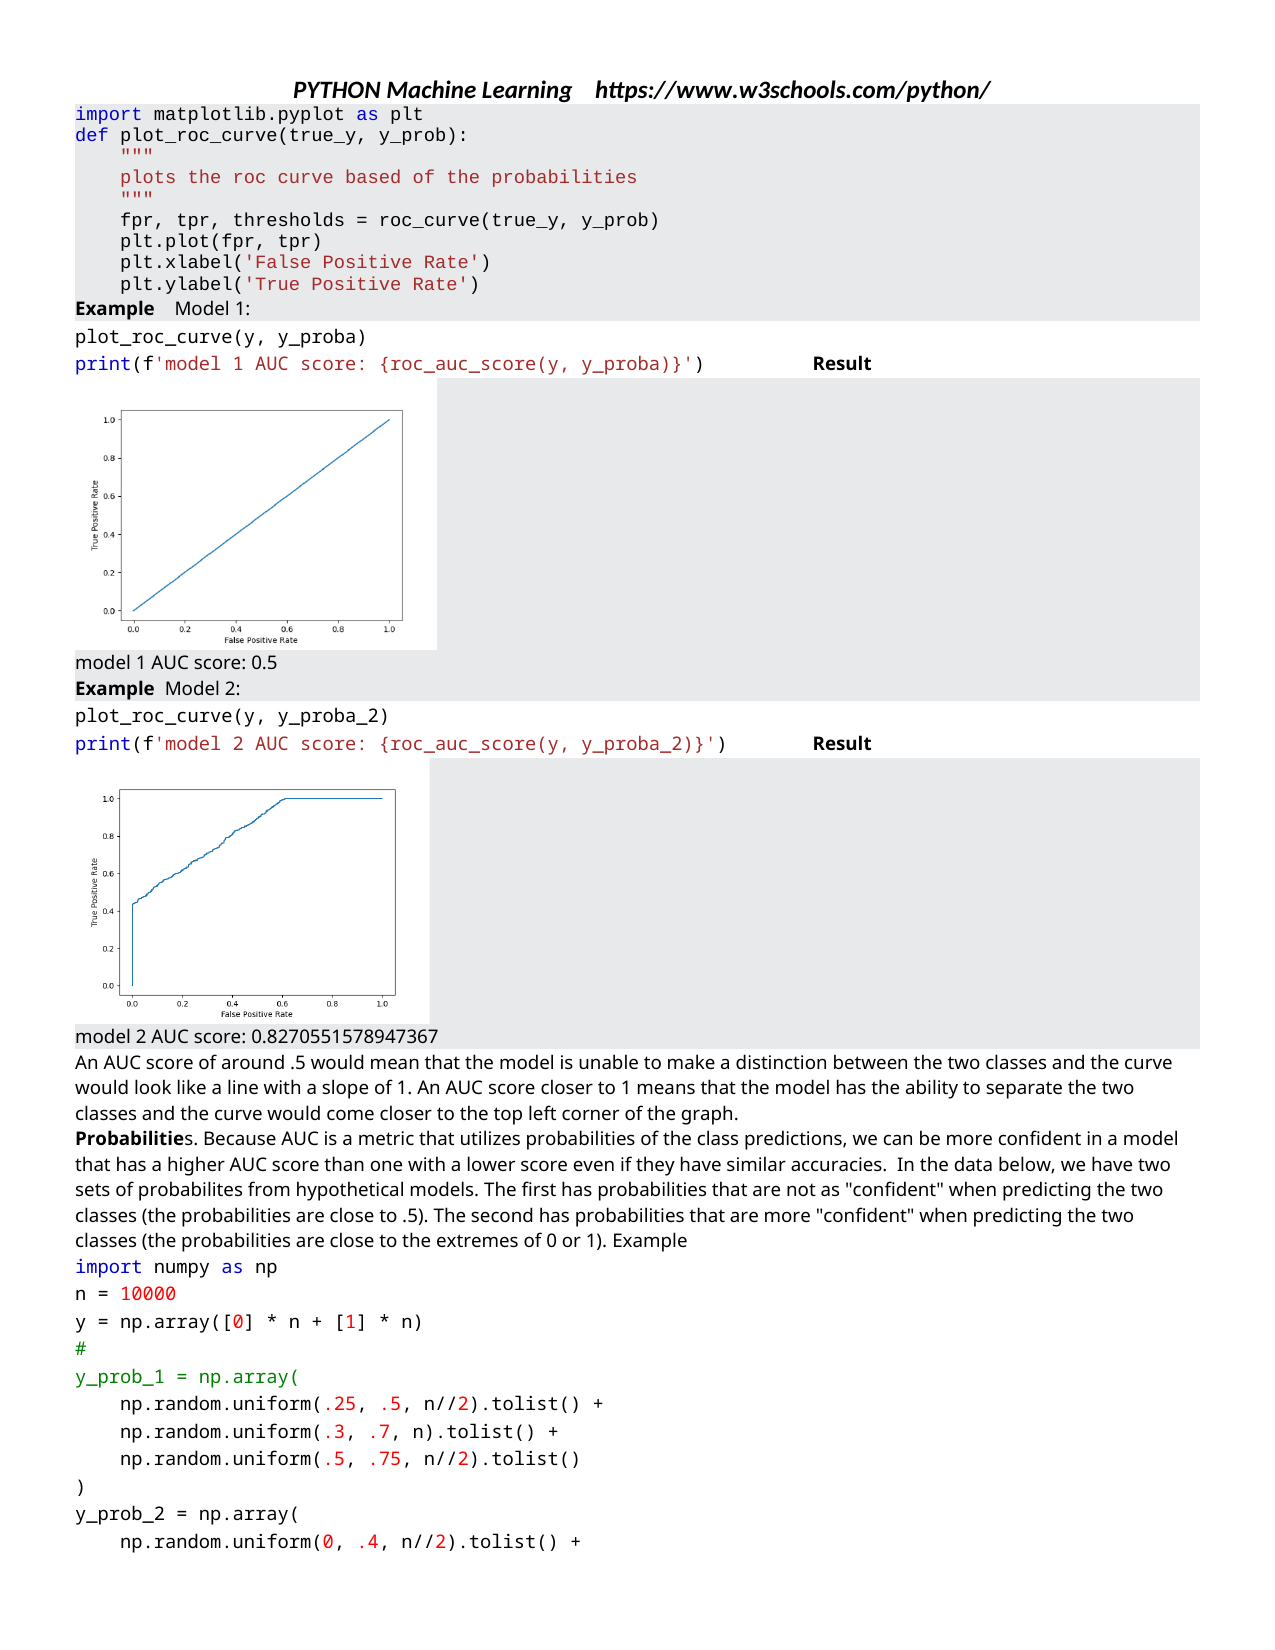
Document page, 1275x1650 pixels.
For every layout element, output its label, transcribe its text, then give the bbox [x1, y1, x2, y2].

picture [75, 757, 430, 1024]
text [75, 1253, 1200, 1554]
subtitle Probabilities. Because AUC is a metric that utilizes probabilities of the class predictions, we can be more confident in a model that has a higher AUC score than one with a lower score even if they have similar accuracies. In the data below, we have two sets of probabilites from hypothetical models. The first has probabilities that are not as "confident" when predicting the two classes (the probabilities are close to .5). The second has probabilities that are more "confident" when predicting the two classes (the probabilities are close to the extremes of 0 or 1). Example [75, 1126, 1200, 1253]
picture [75, 378, 438, 650]
text An AUC score of around .5 would mean that the model is unable to make a distinction between the two classes and the curve would look like a line with a slope of 1. An AUC score closer to 1 means that the model has the ability to separate the two classes and the curve would come closer to the top left corner of the graph. [75, 1049, 1200, 1126]
subtitle Example Model 1: [75, 296, 1200, 321]
text plot_roc_curve(y, y_proba) print(f'model 1 AUC score: {roc_auc_score(y, y_proba)}') Result [75, 323, 1200, 376]
text plot_roc_curve(y, y_proba_2) print(f'model 2 AUC score: {roc_auc_score(y, y_proba_2)}') Result [75, 703, 1200, 756]
subtitle Example Model 2: [75, 675, 1200, 701]
text import matplotlib.pyplot as plt def plot_roc_curve(true_y, y_prob): """ plots the roc curve based of the probabilities """ fpr, tpr, thresholds = roc_curve(true_y, y_prob) plt.plot(fpr, tpr) plt.xlabel('False Positive Rate') plt.ylabel('True Positive Rate') [75, 104, 1200, 296]
